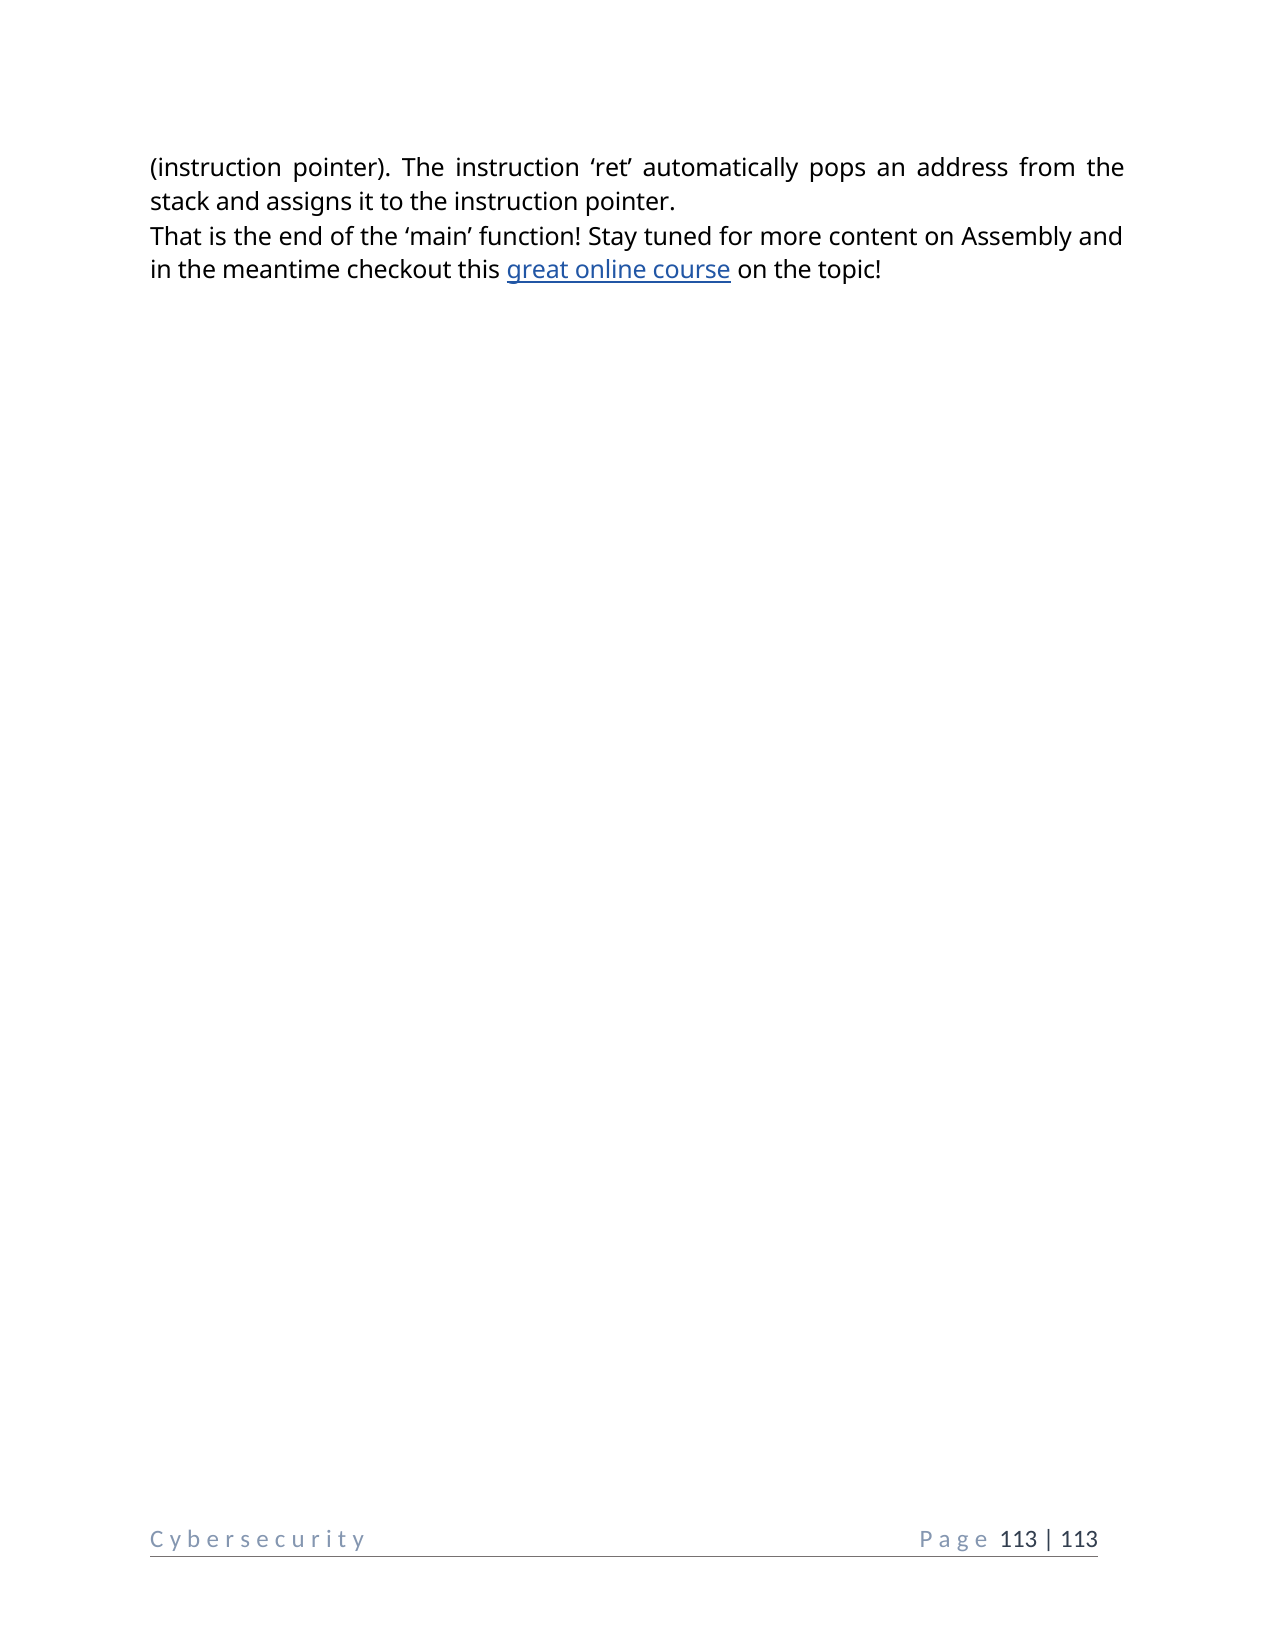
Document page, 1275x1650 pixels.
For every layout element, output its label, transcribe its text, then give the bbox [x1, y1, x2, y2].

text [150, 150, 1125, 218]
text That is the end of the ‘main’ function! Stay tuned for more content on Assembly and in the meantime checkout this great online course on the topic! [150, 218, 1125, 286]
